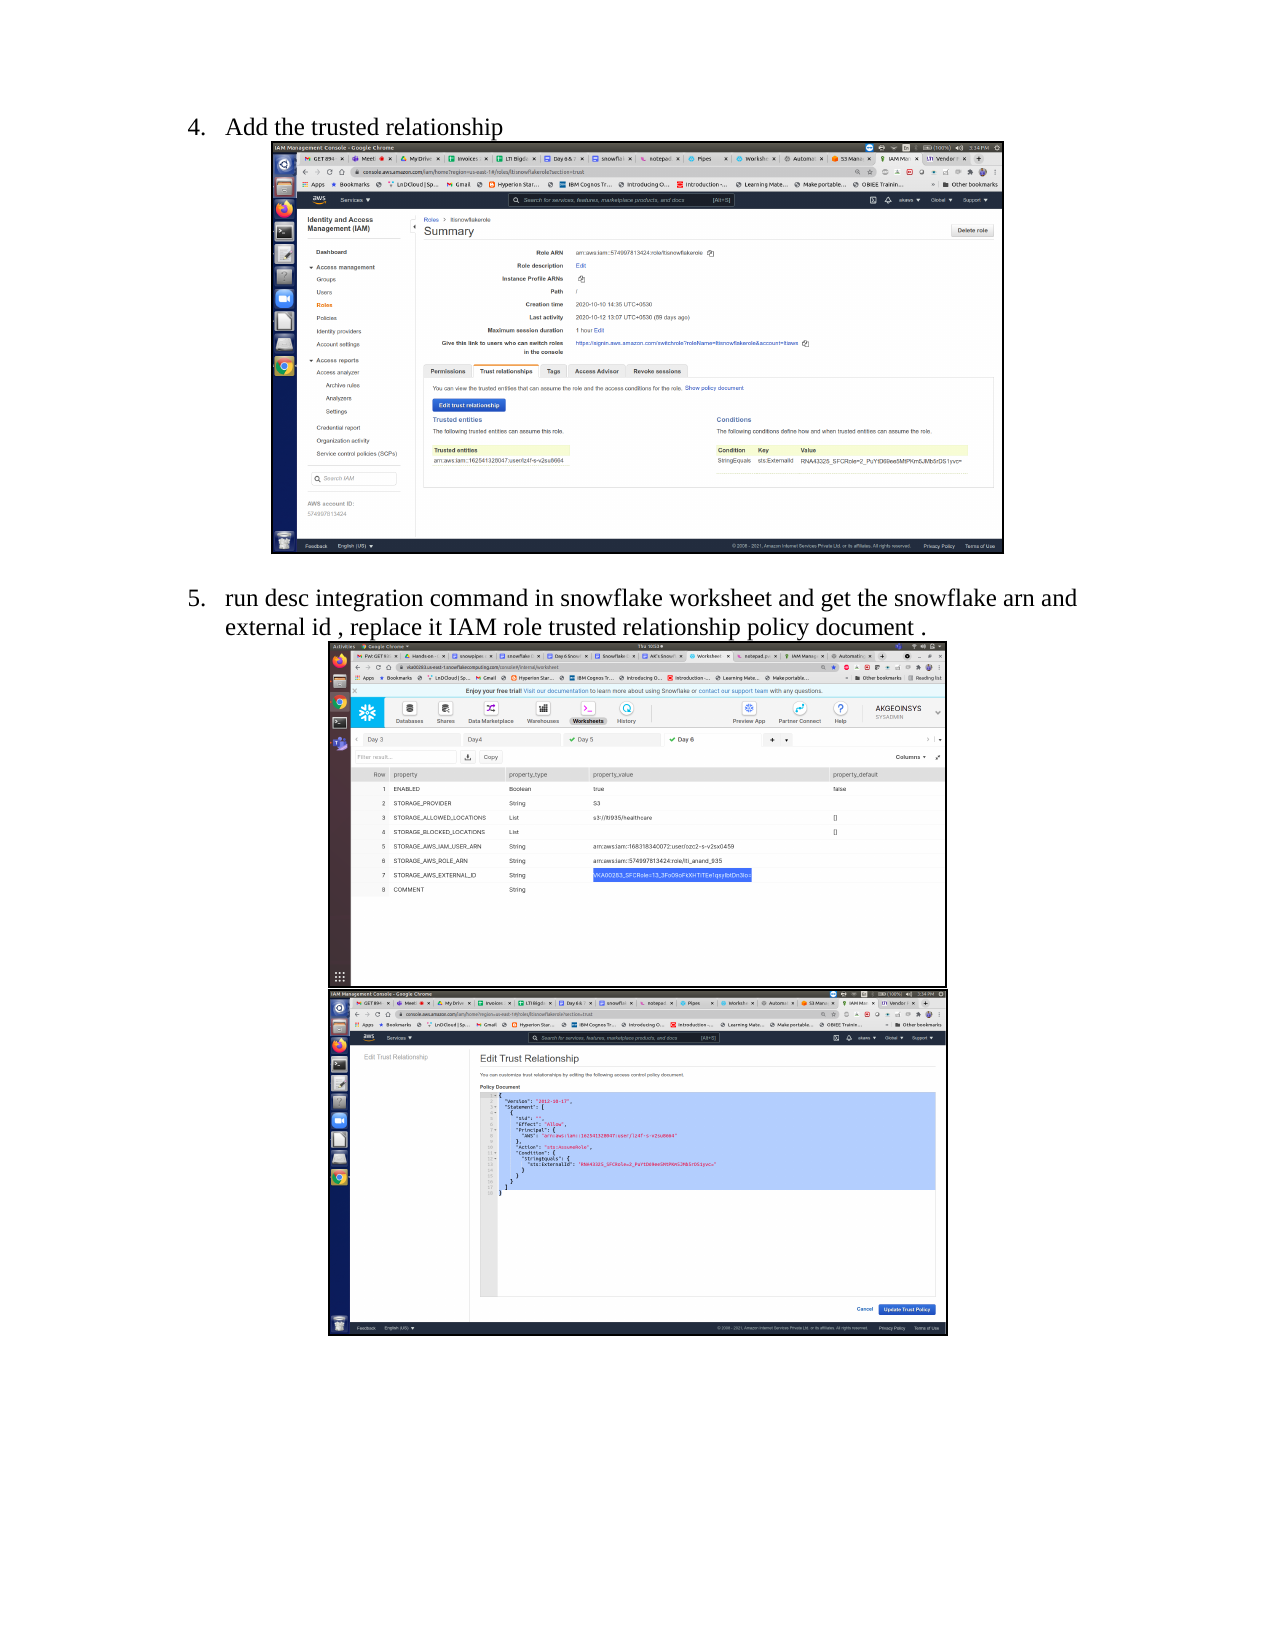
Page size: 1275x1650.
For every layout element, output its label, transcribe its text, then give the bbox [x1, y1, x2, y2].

picture [330, 643, 945, 986]
picture [273, 143, 1002, 552]
list run desc integration command in snowflake worksheet and get the snowflake arn and external id , replace it IAM role trusted relationship policy document . [927, 583, 1125, 641]
list Add the trusted relationship [187, 112, 1125, 141]
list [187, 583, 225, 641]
picture [330, 991, 946, 1334]
